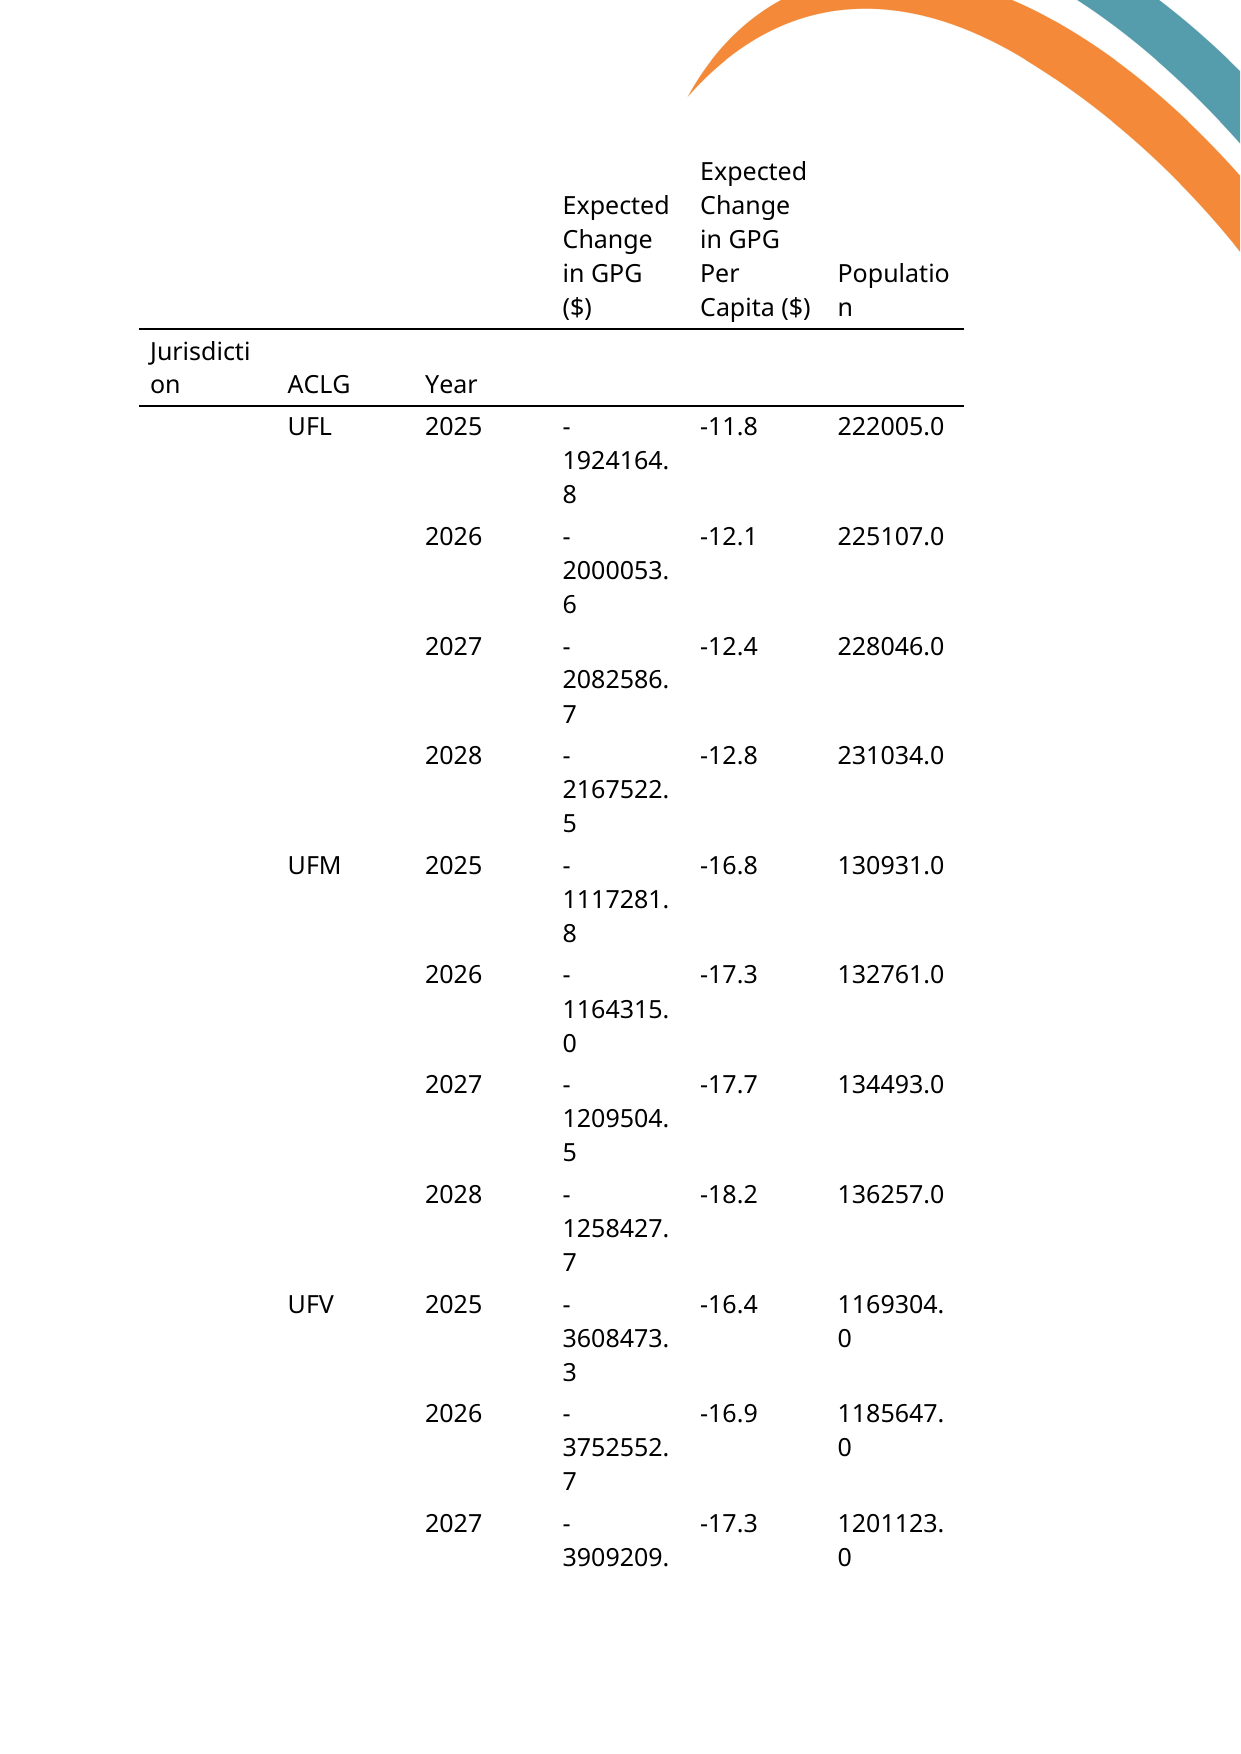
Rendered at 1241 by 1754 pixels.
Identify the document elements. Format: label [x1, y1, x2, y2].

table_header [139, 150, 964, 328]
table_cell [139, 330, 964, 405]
picture [19, 0, 1241, 306]
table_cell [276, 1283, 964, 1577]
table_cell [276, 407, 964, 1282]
